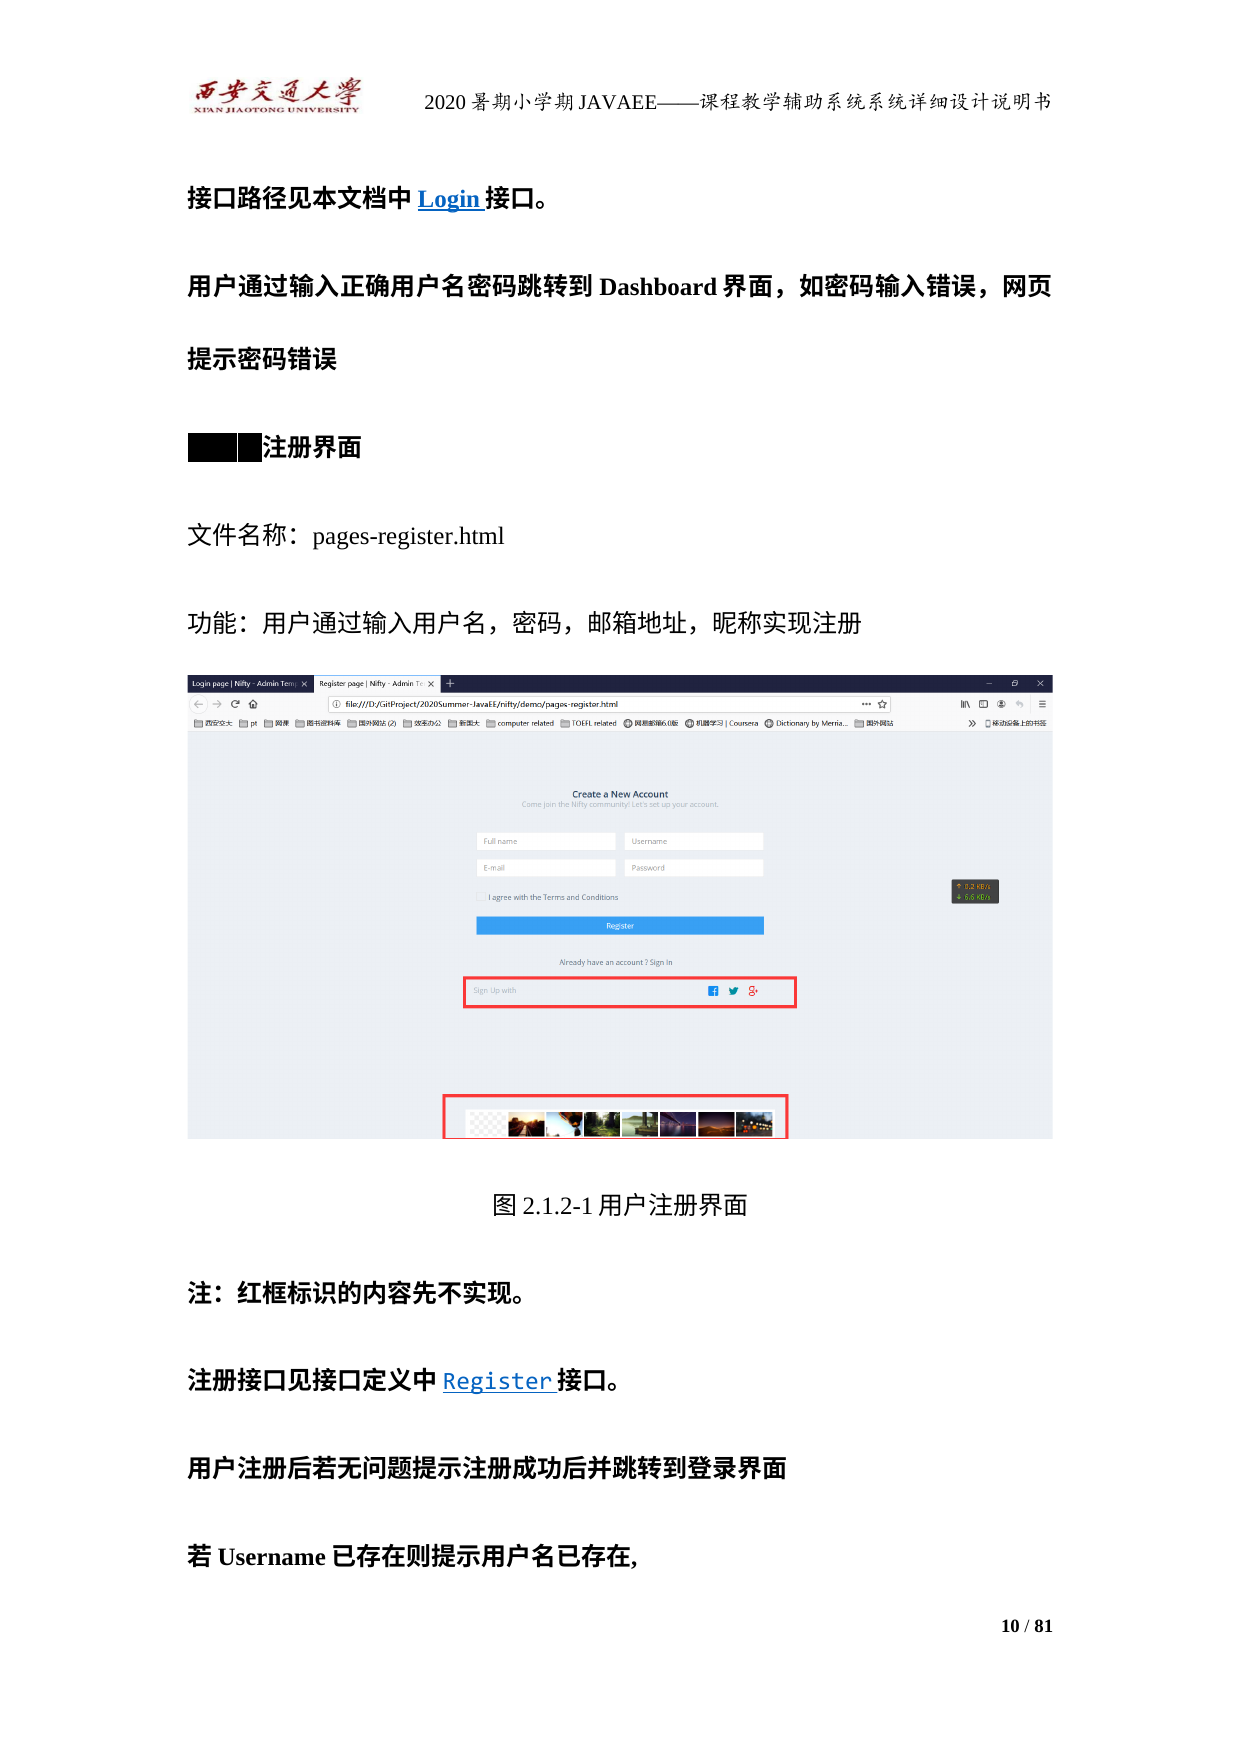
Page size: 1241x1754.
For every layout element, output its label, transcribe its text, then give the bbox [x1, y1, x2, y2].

text 用户通过输入正确用户名密码跳转到Dashboard界面，如密码输入错误，网页提示密码错误 [187, 251, 1053, 392]
text 文件名称：pages-register.html [187, 499, 1053, 567]
text 用户注册后若无问题提示注册成功后并跳转到登录界面 [187, 1433, 1053, 1501]
text 若Username已存在则提示用户名已存在, [187, 1520, 1053, 1588]
text 注册接口见接口定义中Register接口。 [187, 1345, 1053, 1413]
text 接口路径见本文档中Login接口。 [187, 163, 1053, 231]
text 注：红框标识的内容先不实现。 [187, 1257, 1053, 1325]
text 功能：用户通过输入用户名，密码，邮箱地址，昵称实现注册 [187, 587, 1053, 655]
text 图2.1.2-1用户注册界面 [187, 1169, 1053, 1237]
picture [189, 77, 364, 114]
subtitle 注册界面 [187, 412, 1053, 480]
picture [187, 675, 1053, 1139]
